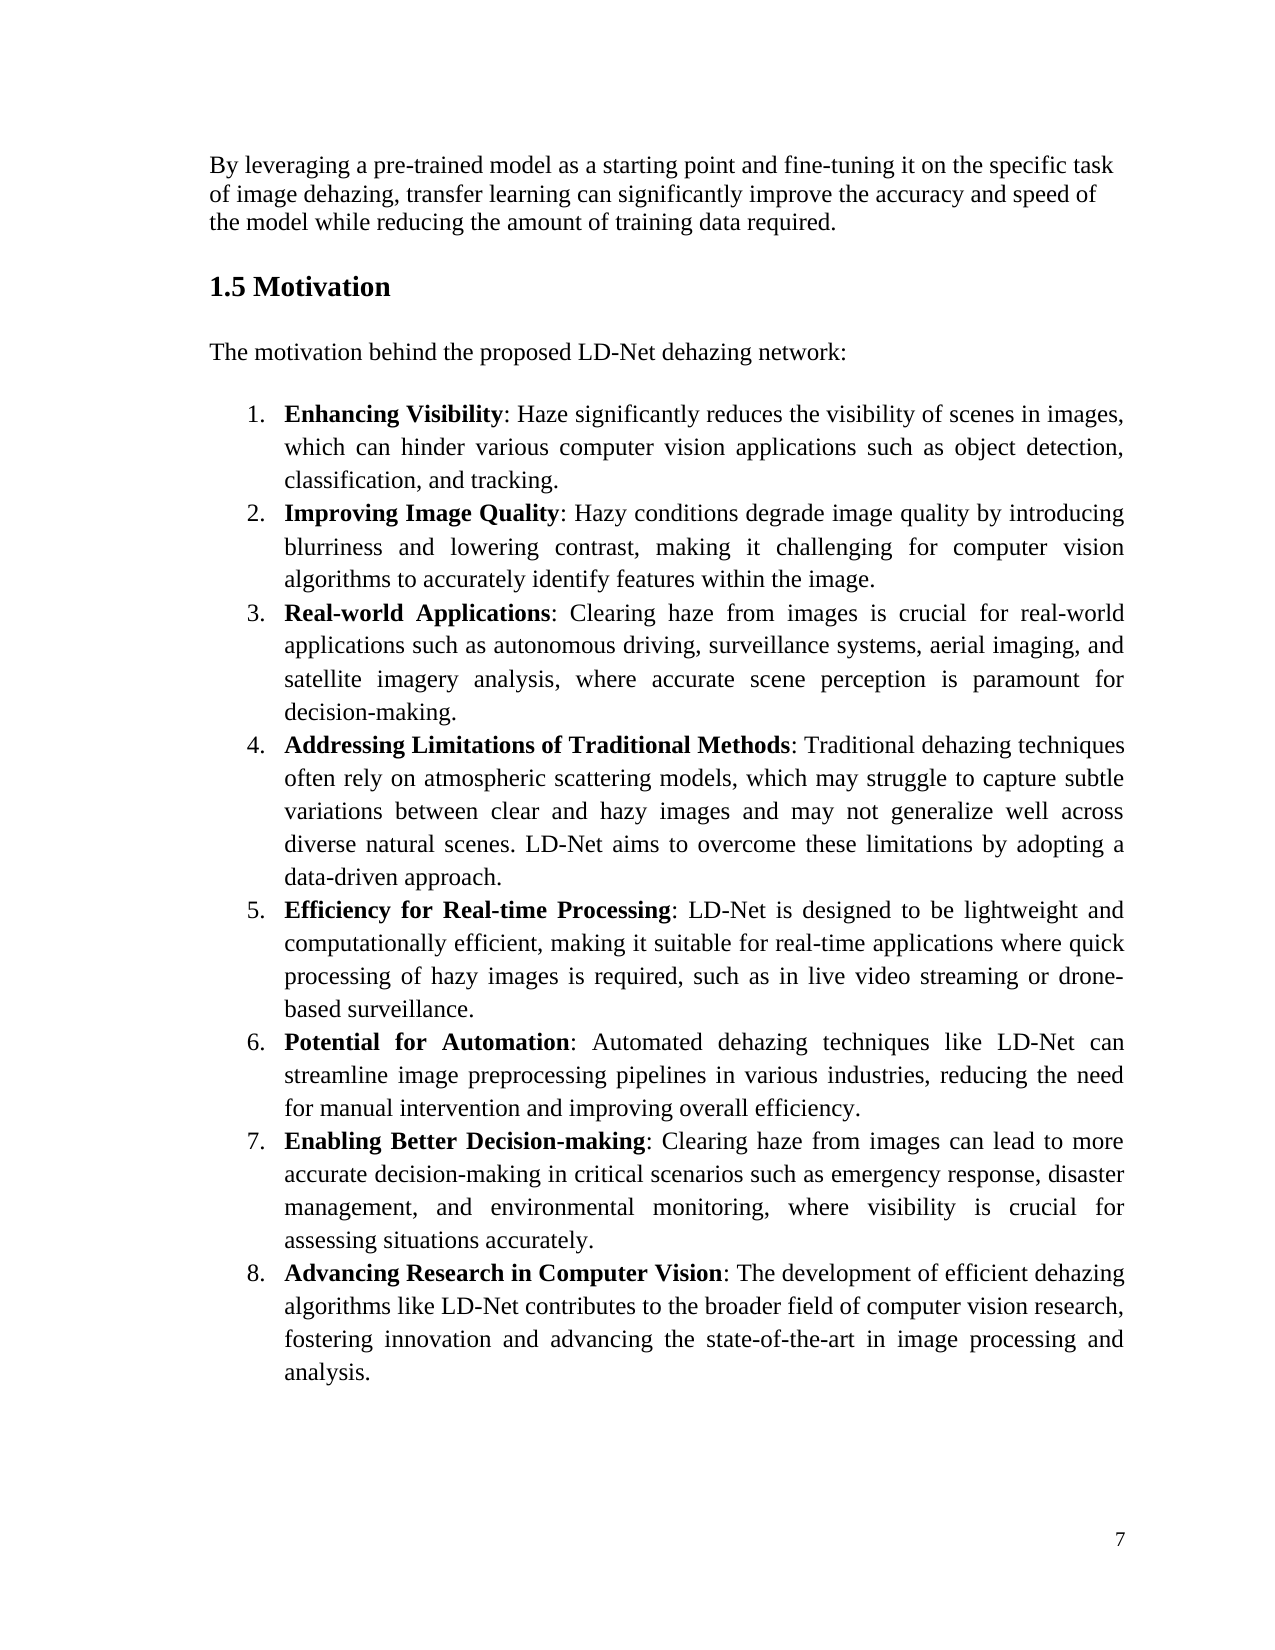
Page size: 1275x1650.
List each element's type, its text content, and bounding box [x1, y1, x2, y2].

list Improving Image Quality: Hazy conditions degrade image quality by introducing blurriness and lowering contrast, making it challenging for computer vision algorithms to accurately identify features within the image. [247, 845, 1125, 939]
list Efficiency for Real-time Processing: LD-Net is designed to be lightweight and computationally efficient, making it suitable for real-time applications where quick processing of hazy images is required, such as in live video streaming or drone-based surveillance. [247, 1328, 1125, 1456]
text By leveraging a pre-trained model as a starting point and fine-tuning it on the specific task of image dehazing, transfer learning can significantly improve the accuracy and speed of the model while reducing the amount of training data required. [209, 467, 1125, 553]
text The motivation behind the proposed LD-Net dehazing network: [209, 654, 1125, 683]
text Transfer learning has proven to be highly effective in computer vision applications, particularly when dealing with relatively small datasets, which is often the case for specialized tasks like image dehazing. This effectiveness stems from the fact that many computer vision tasks share common features and patterns. For instance, a model trained on a large dataset like ImageNet, which contains images from 1,000 object categories, can learn a wealth of useful features that can be transferred and applied to other computer vision tasks, such as dehazing, object detection, segmentation, and classification. [209, 237, 1125, 438]
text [209, 150, 1125, 207]
list Addressing Limitations of Traditional Methods: Traditional dehazing techniques often rely on atmospheric scattering models, which may struggle to capture subtle variations between clear and hazy images and may not generalize well across diverse natural scenes. LD-Net aims to overcome these limitations by adopting a data-driven approach. [247, 1134, 1125, 1295]
list Real-world Applications: Clearing haze from images is crucial for real-world applications such as autonomous driving, surveillance systems, aerial imaging, and satellite imagery analysis, where accurate scene perception is paramount for decision-making. [247, 973, 1125, 1101]
list Enhancing Visibility: Haze significantly reduces the visibility of scenes in images, which can hinder various computer vision applications such as object detection, classification, and tracking. [247, 717, 1125, 811]
subtitle 1.5 Motivation [209, 587, 1125, 620]
